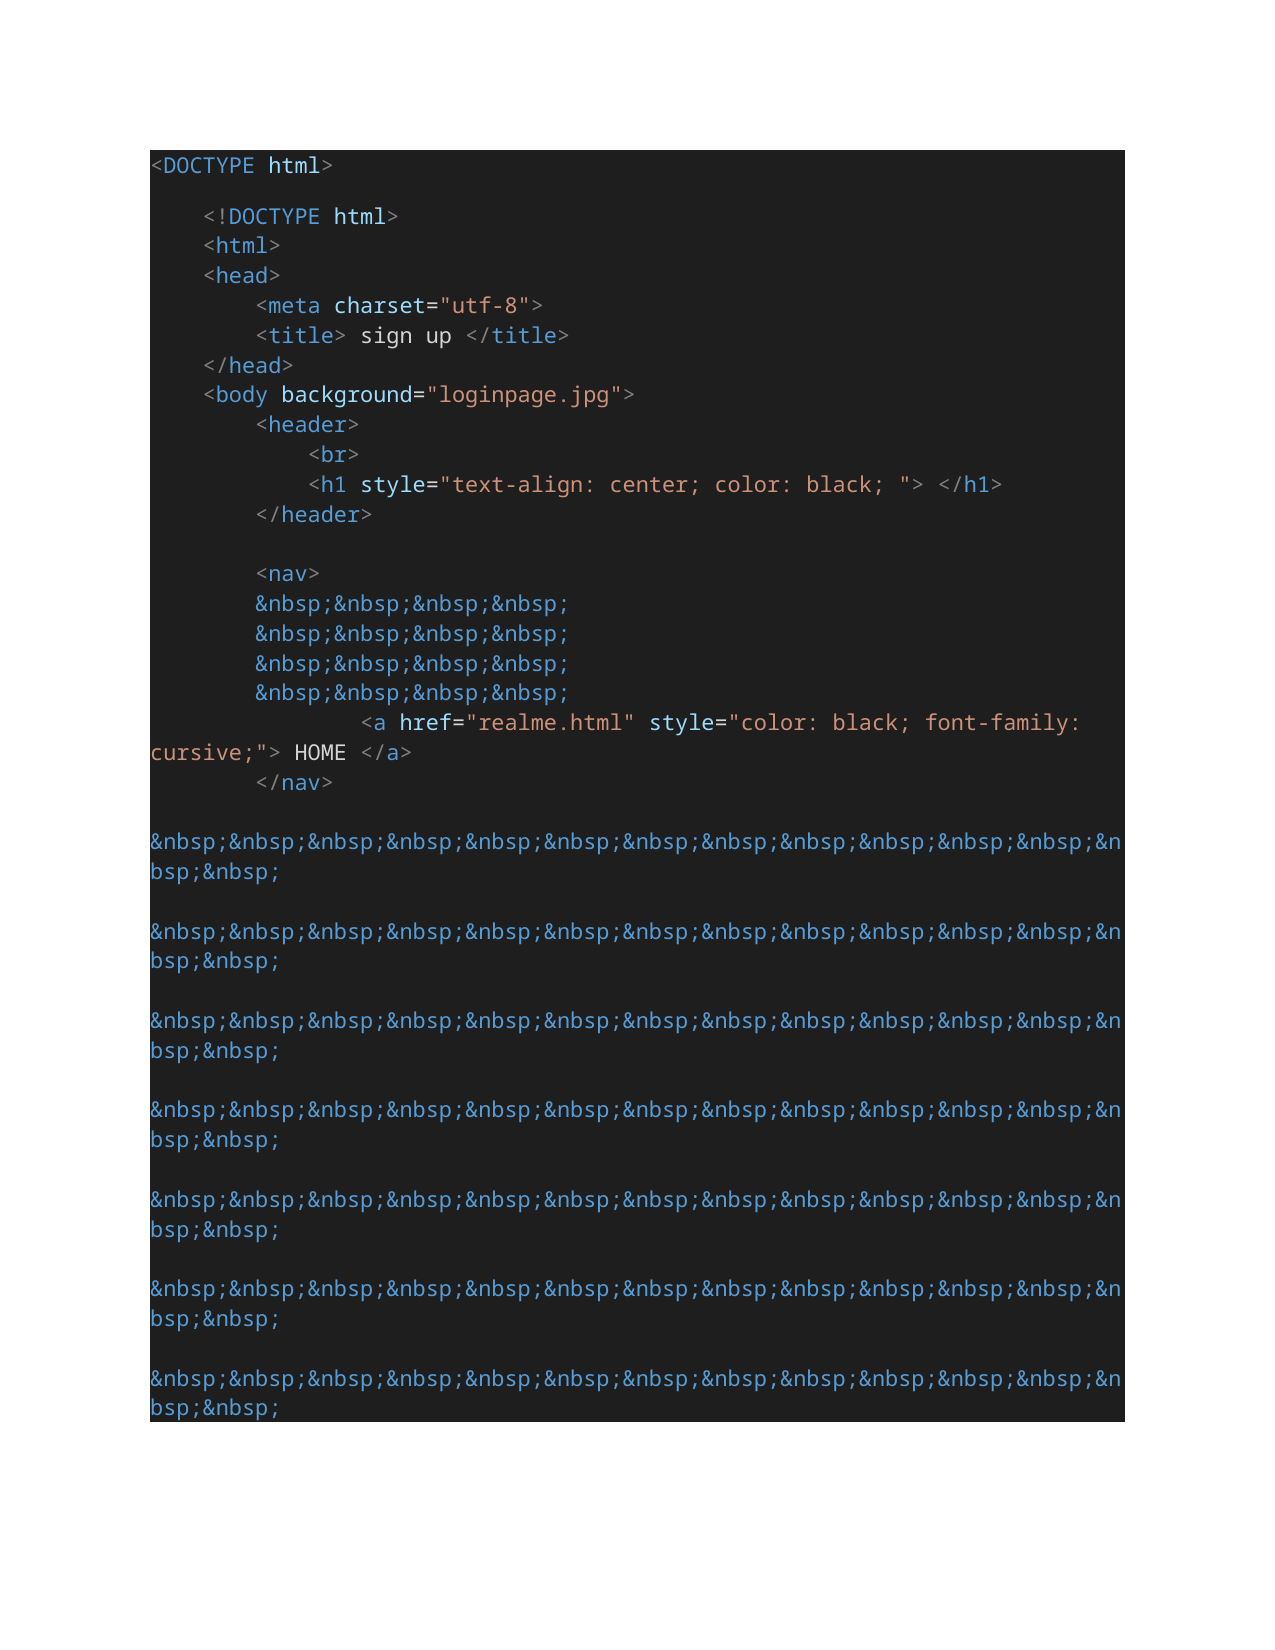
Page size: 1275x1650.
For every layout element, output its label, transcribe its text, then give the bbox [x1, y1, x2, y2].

text <html> [150, 230, 1125, 260]
text &nbsp;&nbsp;&nbsp;&nbsp; [150, 588, 1125, 618]
text &nbsp;&nbsp;&nbsp;&nbsp; [150, 618, 1125, 647]
text <header> [150, 409, 1125, 439]
text &nbsp;&nbsp;&nbsp;&nbsp;&nbsp;&nbsp;&nbsp;&nbsp;&nbsp;&nbsp;&nbsp;&nbsp;&nbsp;&nbsp; [150, 886, 1125, 975]
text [150, 1243, 1125, 1333]
text <a href="realme.html" style="color: black; font-family: cursive;"> HOME </a> [150, 707, 1125, 767]
text &nbsp;&nbsp;&nbsp;&nbsp;&nbsp;&nbsp;&nbsp;&nbsp;&nbsp;&nbsp;&nbsp;&nbsp;&nbsp;&nbsp; [150, 1064, 1125, 1154]
text <head> [150, 260, 1125, 290]
text <body background="loginpage.jpg"> [150, 379, 1125, 409]
text &nbsp;&nbsp;&nbsp;&nbsp;&nbsp;&nbsp;&nbsp;&nbsp;&nbsp;&nbsp;&nbsp;&nbsp;&nbsp;&nbsp; [150, 975, 1125, 1064]
text </head> [150, 349, 1125, 379]
text <nav> [150, 558, 1125, 588]
text &nbsp;&nbsp;&nbsp;&nbsp;&nbsp;&nbsp;&nbsp;&nbsp;&nbsp;&nbsp;&nbsp;&nbsp;&nbsp;&nbsp; [150, 796, 1125, 886]
text <title> sign up </title> [150, 320, 1125, 349]
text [150, 1333, 1125, 1422]
text &nbsp;&nbsp;&nbsp;&nbsp; [150, 677, 1125, 707]
text <h1 style="text-align: center; color: black; "> </h1> [150, 469, 1125, 498]
text </nav> [150, 767, 1125, 796]
text <meta charset="utf-8"> [150, 290, 1125, 320]
text <!DOCTYPE html> [150, 201, 1125, 230]
text </header> [150, 498, 1125, 528]
text &nbsp;&nbsp;&nbsp;&nbsp; [150, 647, 1125, 677]
text <DOCTYPE html> [150, 150, 1125, 180]
text <br> [150, 439, 1125, 469]
text &nbsp;&nbsp;&nbsp;&nbsp;&nbsp;&nbsp;&nbsp;&nbsp;&nbsp;&nbsp;&nbsp;&nbsp;&nbsp;&nbsp; [150, 1154, 1125, 1243]
